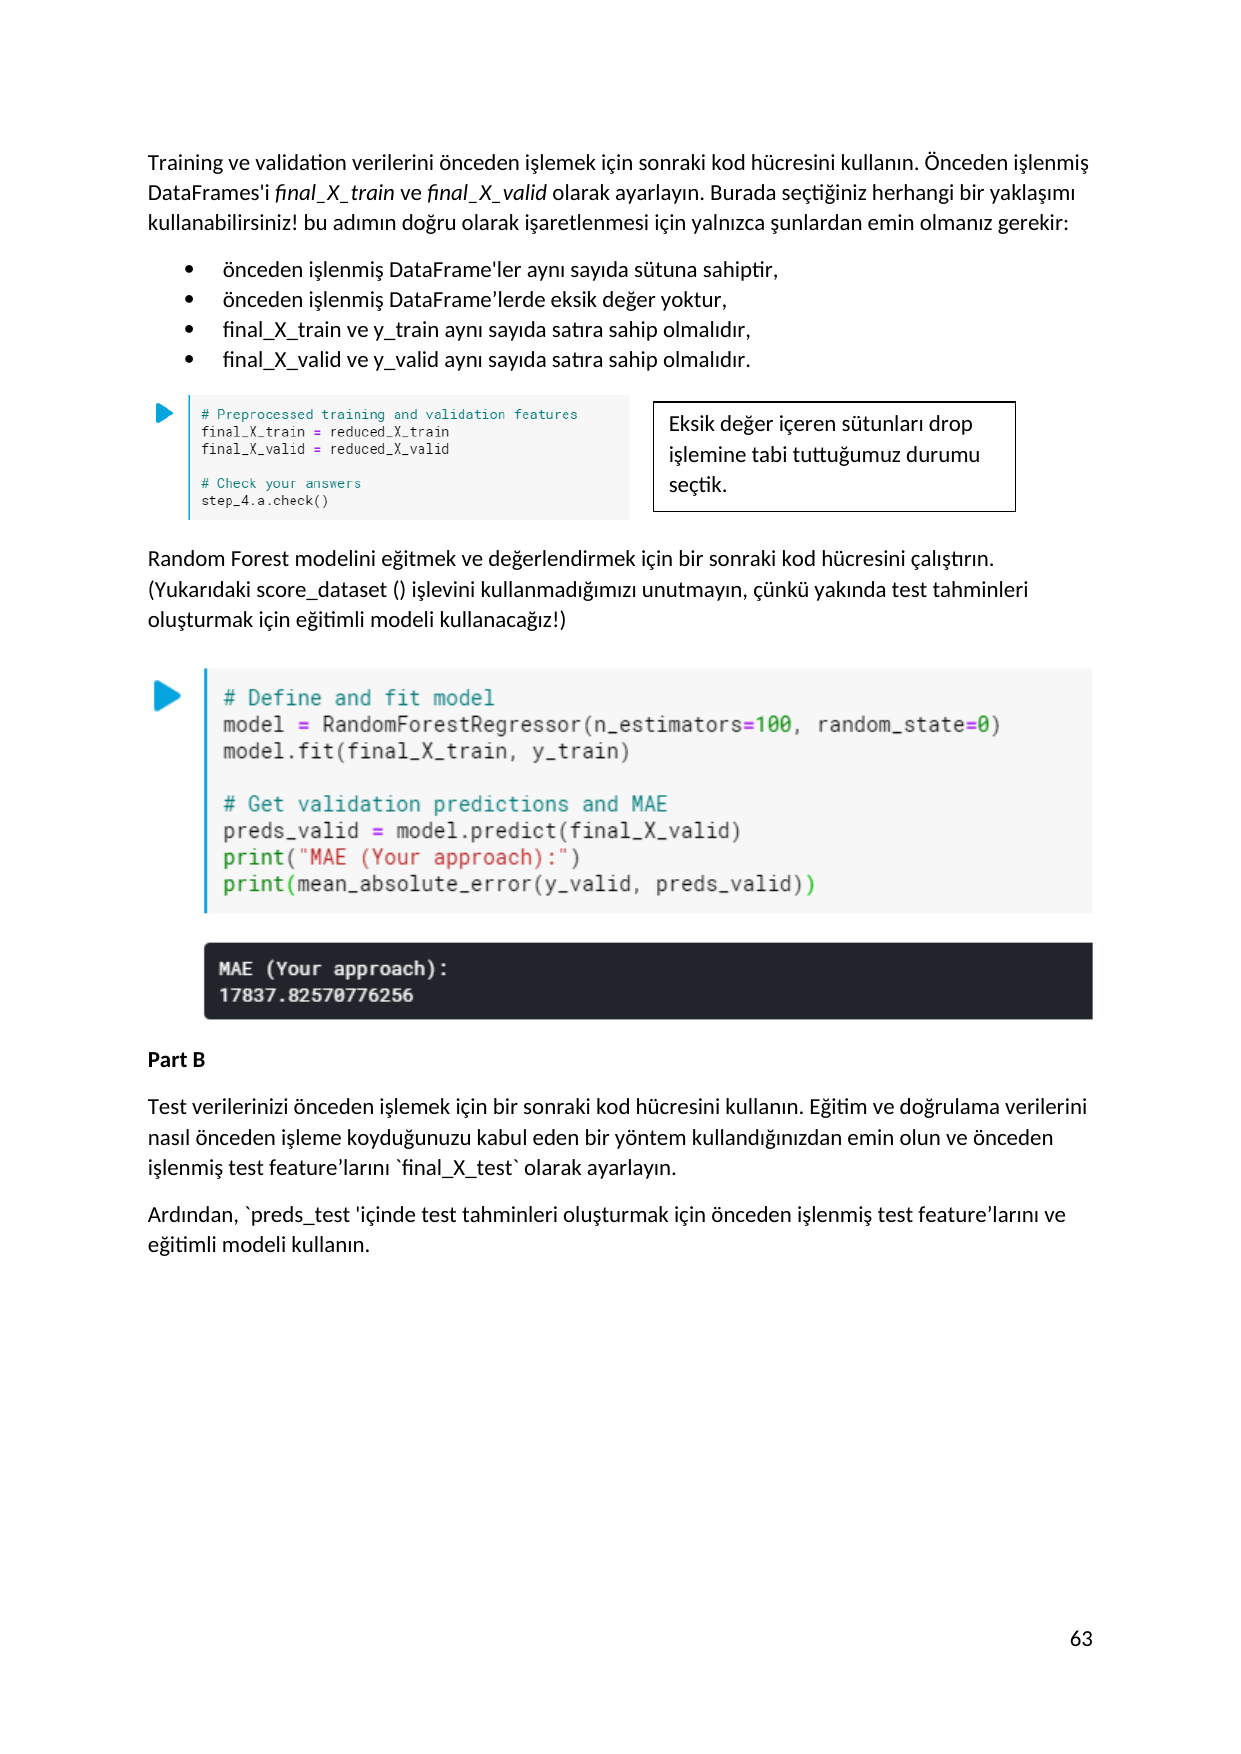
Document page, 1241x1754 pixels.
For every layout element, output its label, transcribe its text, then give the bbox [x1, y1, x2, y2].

text Test verilerinizi önceden işlemek için bir sonraki kod hücresini kullanın. Eğitim ve doğrulama verilerini nasıl önceden işleme koyduğunuzu kabul eden bir yöntem kullandığınızdan emin olun ve önceden işlenmiş test feature’larını `final_X_test` olarak ayarlayın. [148, 1092, 1093, 1181]
text Training ve validation verilerini önceden işlemek için sonraki kod hücresini kullanın. Önceden işlenmiş DataFrames'i final_X_train ve final_X_valid olarak ayarlayın. Burada seçtiğiniz herhangi bir yaklaşımı kullanabilirsiniz! bu adımın doğru olarak işaretlenmesi için yalnızca şunlardan emin olmanız gerekir: [148, 148, 1093, 236]
picture [147, 392, 630, 526]
picture [147, 651, 1093, 1027]
list önceden işlenmiş DataFrame’lerde eksik değer yoktur, [185, 285, 1093, 313]
list final_X_train ve y_train aynı sayıda satıra sahip olmalıdır, [185, 315, 1093, 343]
text Random Forest modelini eğitmek ve değerlendirmek için bir sonraki kod hücresini çalıştırın. (Yukarıdaki score_dataset () işlevini kullanmadığımızı unutmayın, çünkü yakında test tahminleri oluşturmak için eğitimli modeli kullanacağız!) [148, 544, 1093, 633]
text Part B [148, 1046, 1093, 1073]
list önceden işlenmiş DataFrame'ler aynı sayıda sütuna sahiptir, [185, 255, 1093, 283]
text Ardından, `preds_test 'içinde test tahminleri oluşturmak için önceden işlenmiş test feature’larını ve eğitimli modeli kullanın. [148, 1200, 1093, 1258]
list final_X_valid ve y_valid aynı sayıda satıra sahip olmalıdır. [185, 346, 1093, 373]
